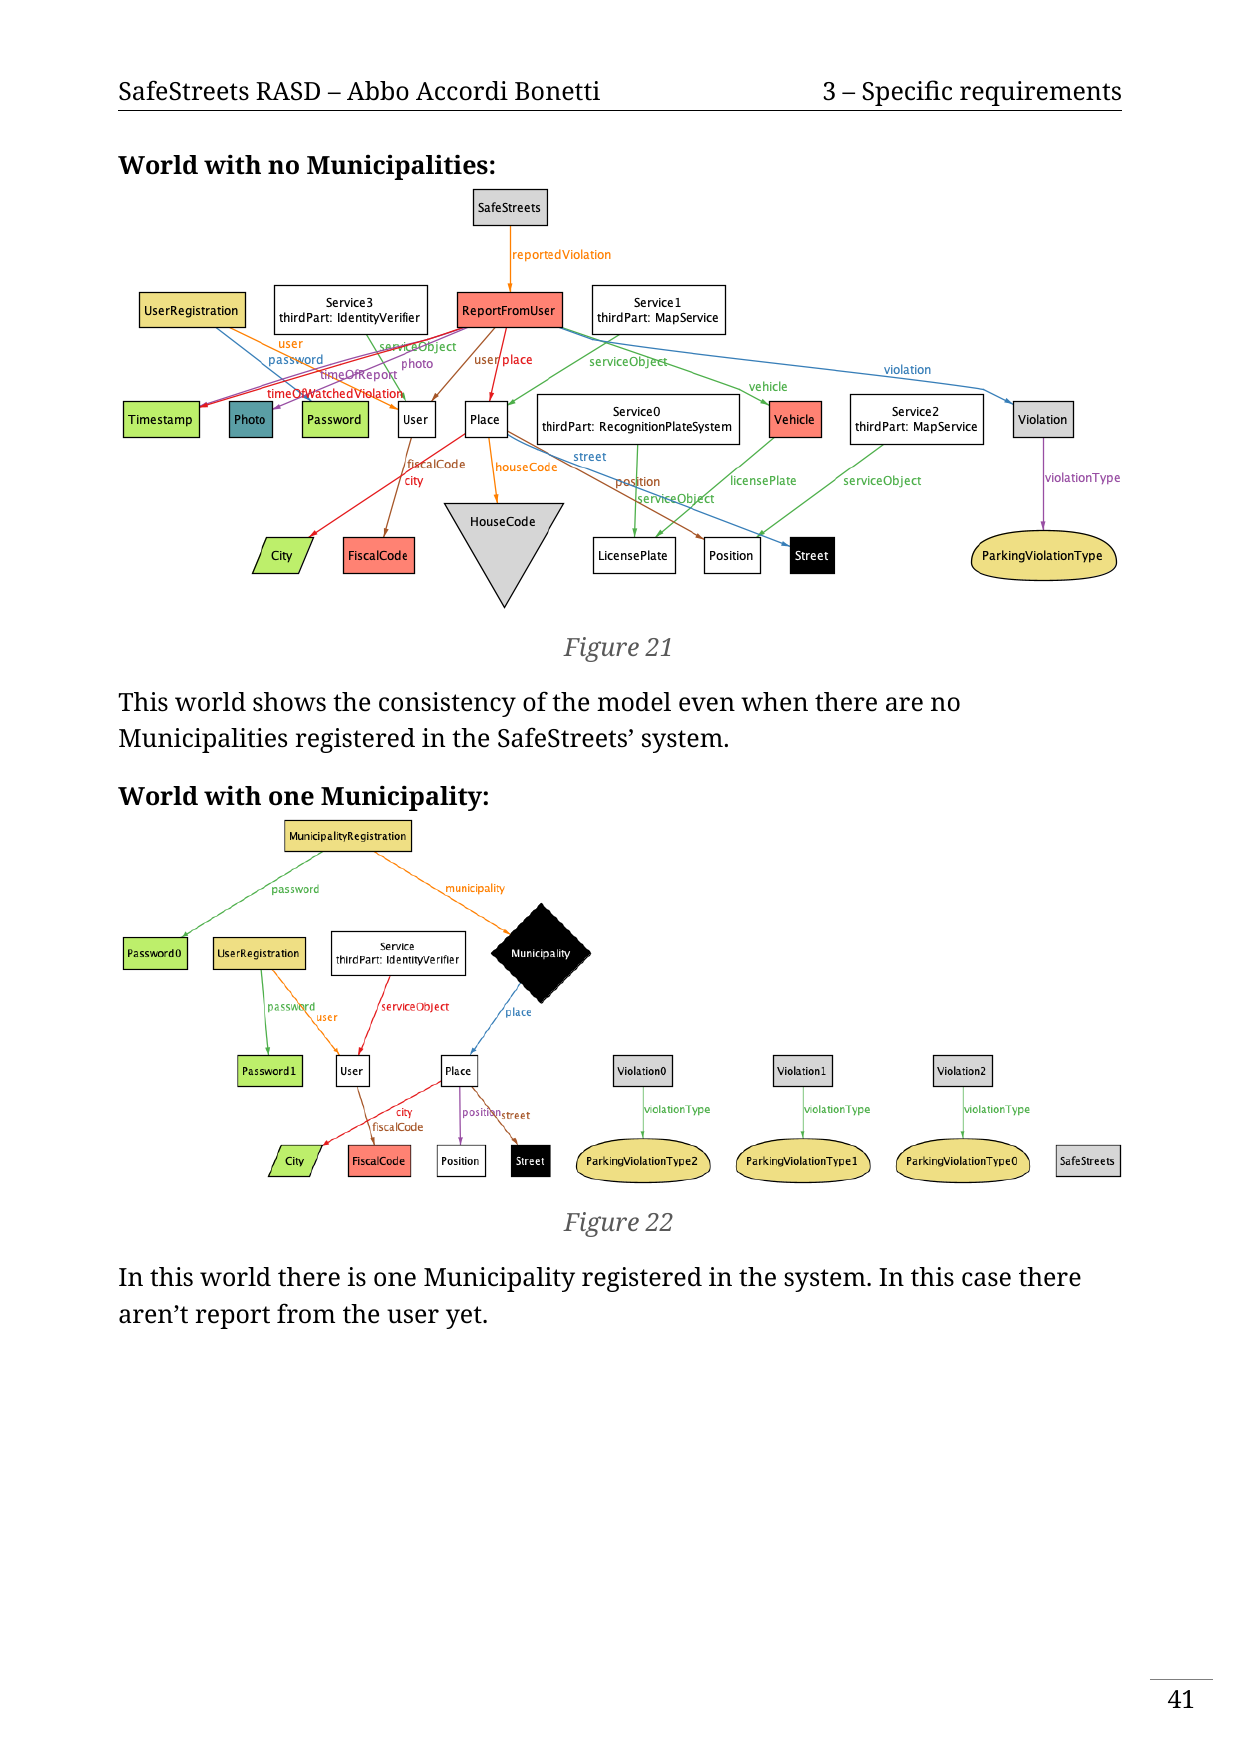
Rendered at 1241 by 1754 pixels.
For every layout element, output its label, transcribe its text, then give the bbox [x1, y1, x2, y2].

subtitle World with one Municipality: [118, 779, 1122, 813]
picture [118, 815, 1123, 1186]
picture [118, 184, 1123, 610]
subtitle World with no Municipalities: [118, 148, 1122, 182]
text Figure 22 [118, 1205, 1122, 1239]
text This world shows the consistency of the model even when there are no Municipalities registered in the SafeStreets’ system. [118, 684, 1122, 755]
text In this world there is one Municipality registered in the system. In this case there aren’t report from the user yet. [118, 1260, 1122, 1331]
text Figure 21 [118, 629, 1122, 663]
